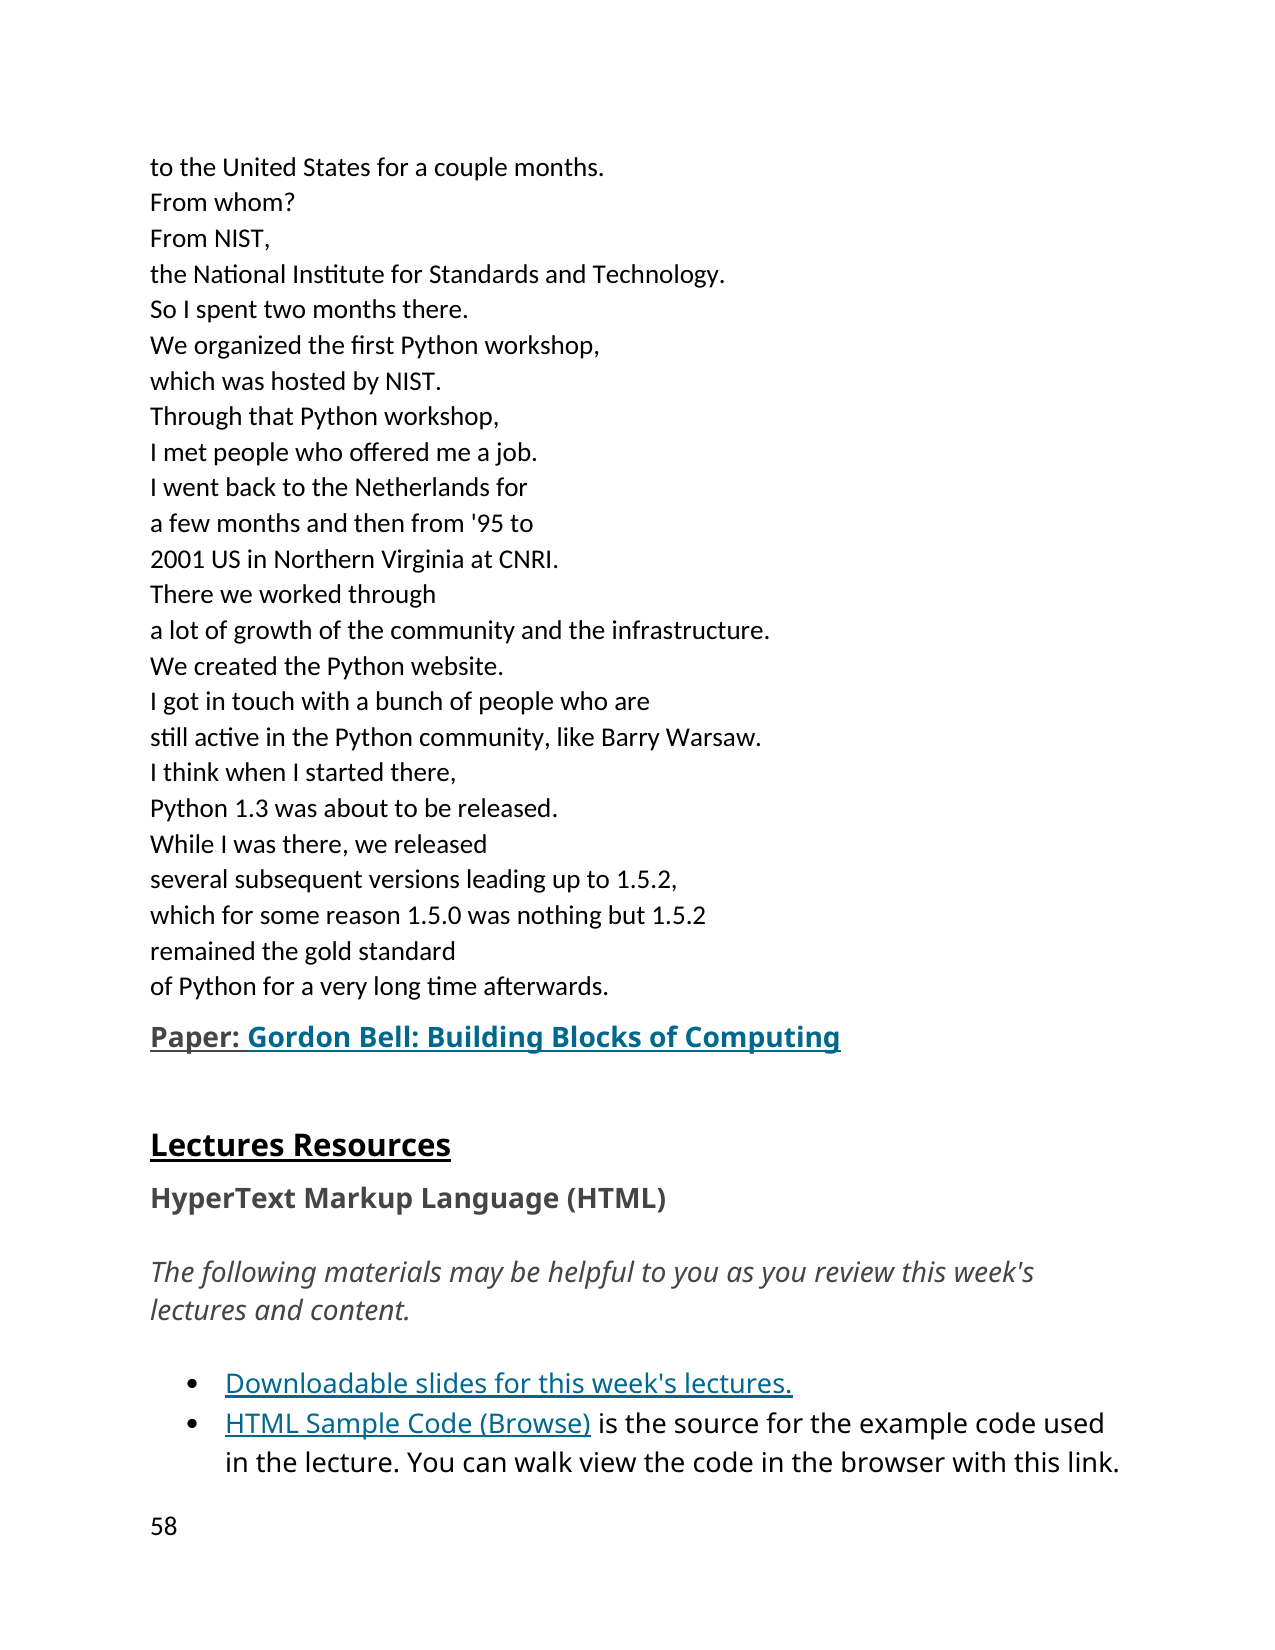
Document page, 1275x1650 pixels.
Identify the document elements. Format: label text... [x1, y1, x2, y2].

text HyperText Markup Language (HTML) [150, 1178, 1125, 1217]
text I got in touch with a bunch of people who are [150, 684, 1125, 717]
text the National Institute for Standards and Technology. [150, 257, 1125, 290]
subtitle Paper: Gordon Bell: Building Blocks of Computing [150, 1017, 1125, 1056]
text which was hosted by NIST. [150, 364, 1125, 397]
text We organized the first Python workshop, [150, 328, 1125, 361]
text Python 1.3 was about to be released. [150, 791, 1125, 824]
text We created the Python website. [150, 649, 1125, 682]
text From whom? [150, 186, 1125, 219]
text remained the gold standard [150, 934, 1125, 967]
text The following materials may be helpful to you as you review this week's lectures and content. [150, 1252, 1125, 1329]
text a lot of growth of the community and the infrastructure. [150, 613, 1125, 646]
text So I spent two months there. [150, 292, 1125, 326]
subtitle Lectures Resources [150, 1123, 1125, 1166]
text There we worked through [150, 577, 1125, 611]
list Downloadable slides for this week's lectures. [187, 1364, 1125, 1401]
text From NIST, [150, 221, 1125, 254]
text I think when I started there, [150, 756, 1125, 789]
text While I was there, we released [150, 827, 1125, 860]
text a few months and then from '95 to [150, 506, 1125, 539]
text I went back to the Netherlands for [150, 471, 1125, 504]
list HTML Sample Code (Browse) is the source for the example code used in the lecture. You can walk view the code in the browser with this link. [187, 1404, 1125, 1481]
text of Python for a very long time afterwards. [150, 969, 1125, 1002]
text several subsequent versions leading up to 1.5.2, [150, 862, 1125, 896]
text 2001 US in Northern Virginia at CNRI. [150, 542, 1125, 575]
text still active in the Python community, like Barry Warsaw. [150, 720, 1125, 753]
text to the United States for a couple months. [150, 150, 1125, 183]
text I met people who offered me a job. [150, 435, 1125, 468]
text which for some reason 1.5.0 was nothing but 1.5.2 [150, 898, 1125, 931]
text Through that Python workshop, [150, 399, 1125, 432]
